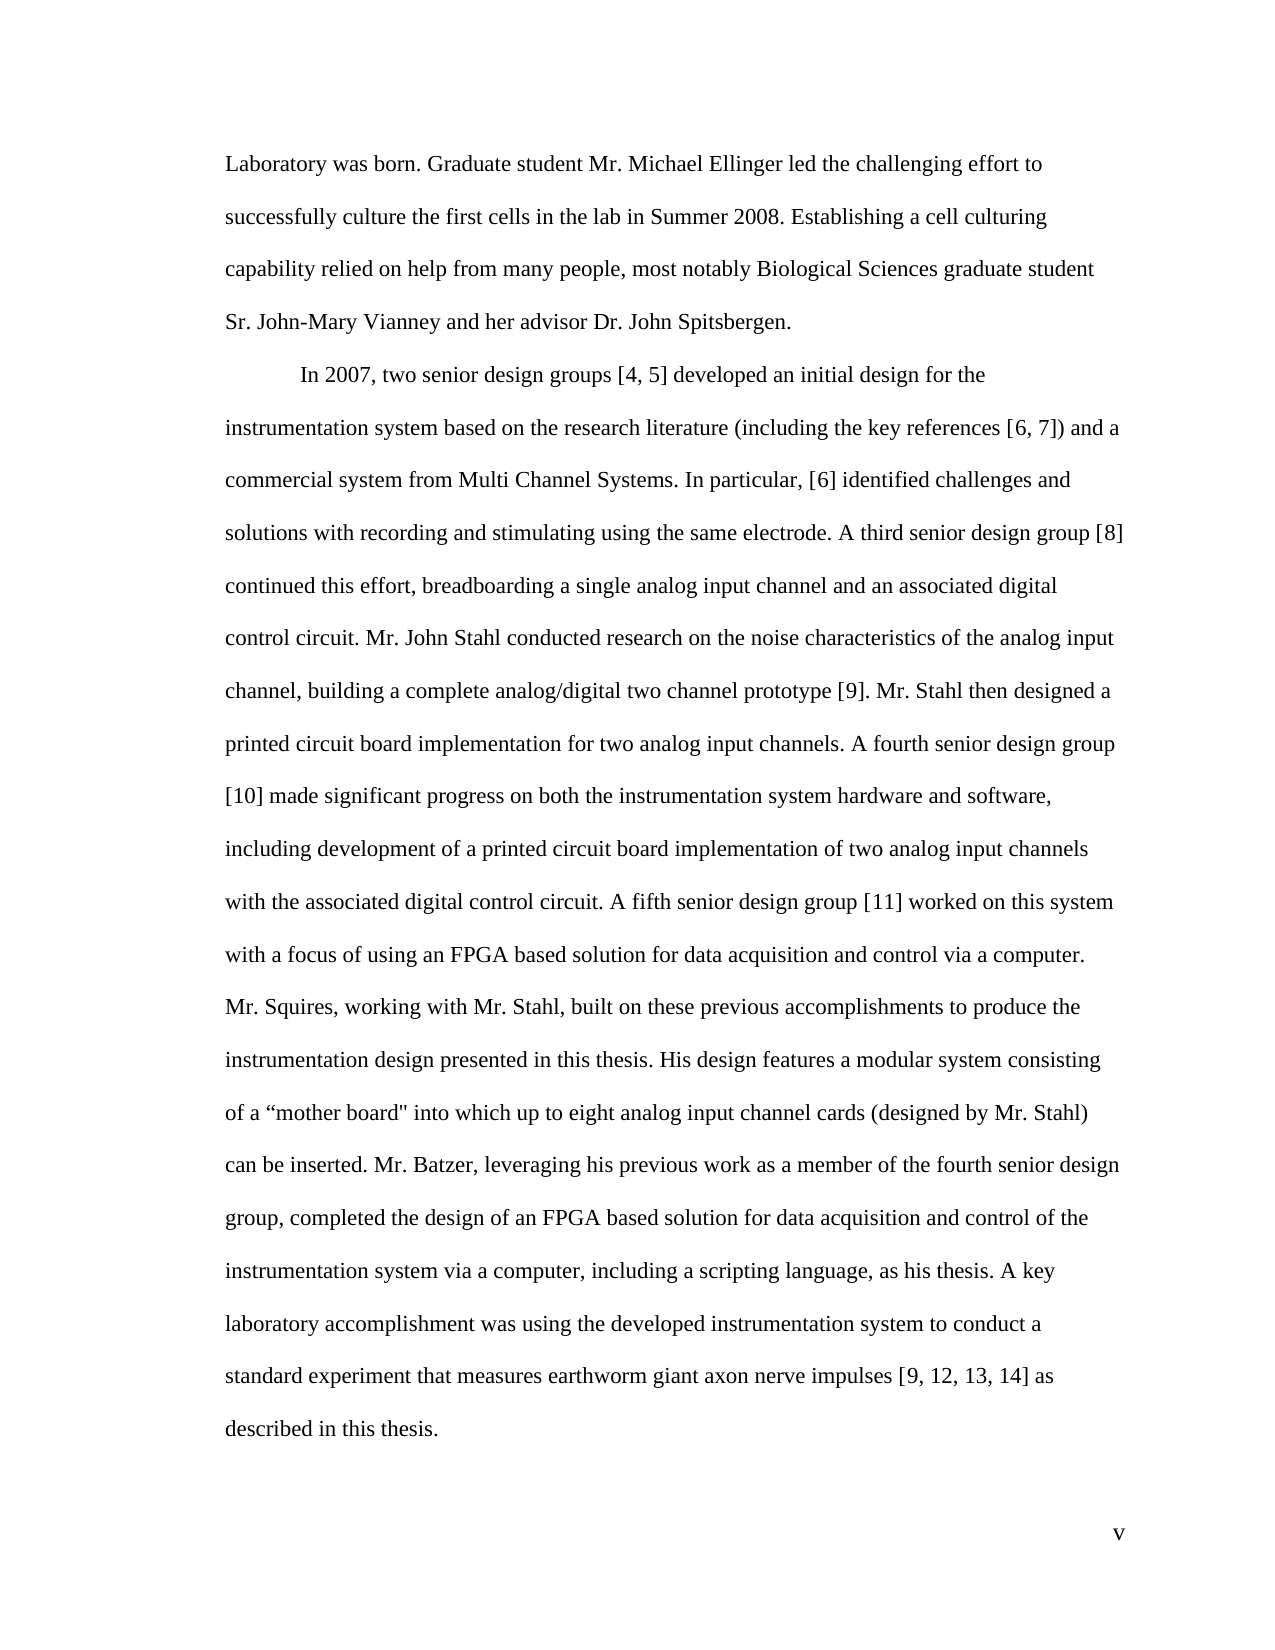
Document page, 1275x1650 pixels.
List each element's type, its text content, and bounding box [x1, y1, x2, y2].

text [225, 150, 1125, 334]
text In 2007, two senior design groups [4, 5] developed an initial design for the instrumentation system based on the research literature (including the key references [6, 7]) and a commercial system from Multi Channel Systems. In particular, [6] identified challenges and solutions with recording and stimulating using the same electrode. A third senior design group [8] continued this effort, breadboarding a single analog input channel and an associated digital control circuit. Mr. John Stahl conducted research on the noise characteristics of the analog input channel, building a complete analog/digital two channel prototype [9]. Mr. Stahl then designed a printed circuit board implementation for two analog input channels. A fourth senior design group [10] made significant progress on both the instrumentation system hardware and software, including development of a printed circuit board implementation of two analog input channels with the associated digital control circuit. A fifth senior design group [11] worked on this system with a focus of using an FPGA based solution for data acquisition and control via a computer. Mr. Squires, working with Mr. Stahl, built on these previous accomplishments to produce the instrumentation design presented in this thesis. His design features a modular system consisting of a “mother board" into which up to eight analog input channel cards (designed by Mr. Stahl) can be inserted. Mr. Batzer, leveraging his previous work as a member of the fourth senior design group, completed the design of an FPGA based solution for data acquisition and control of the instrumentation system via a computer, including a scripting language, as his thesis. A key laboratory accomplishment was using the developed instrumentation system to conduct a standard experiment that measures earthworm giant axon nerve impulses [9, 12, 13, 14] as described in this thesis. [225, 361, 1125, 1441]
